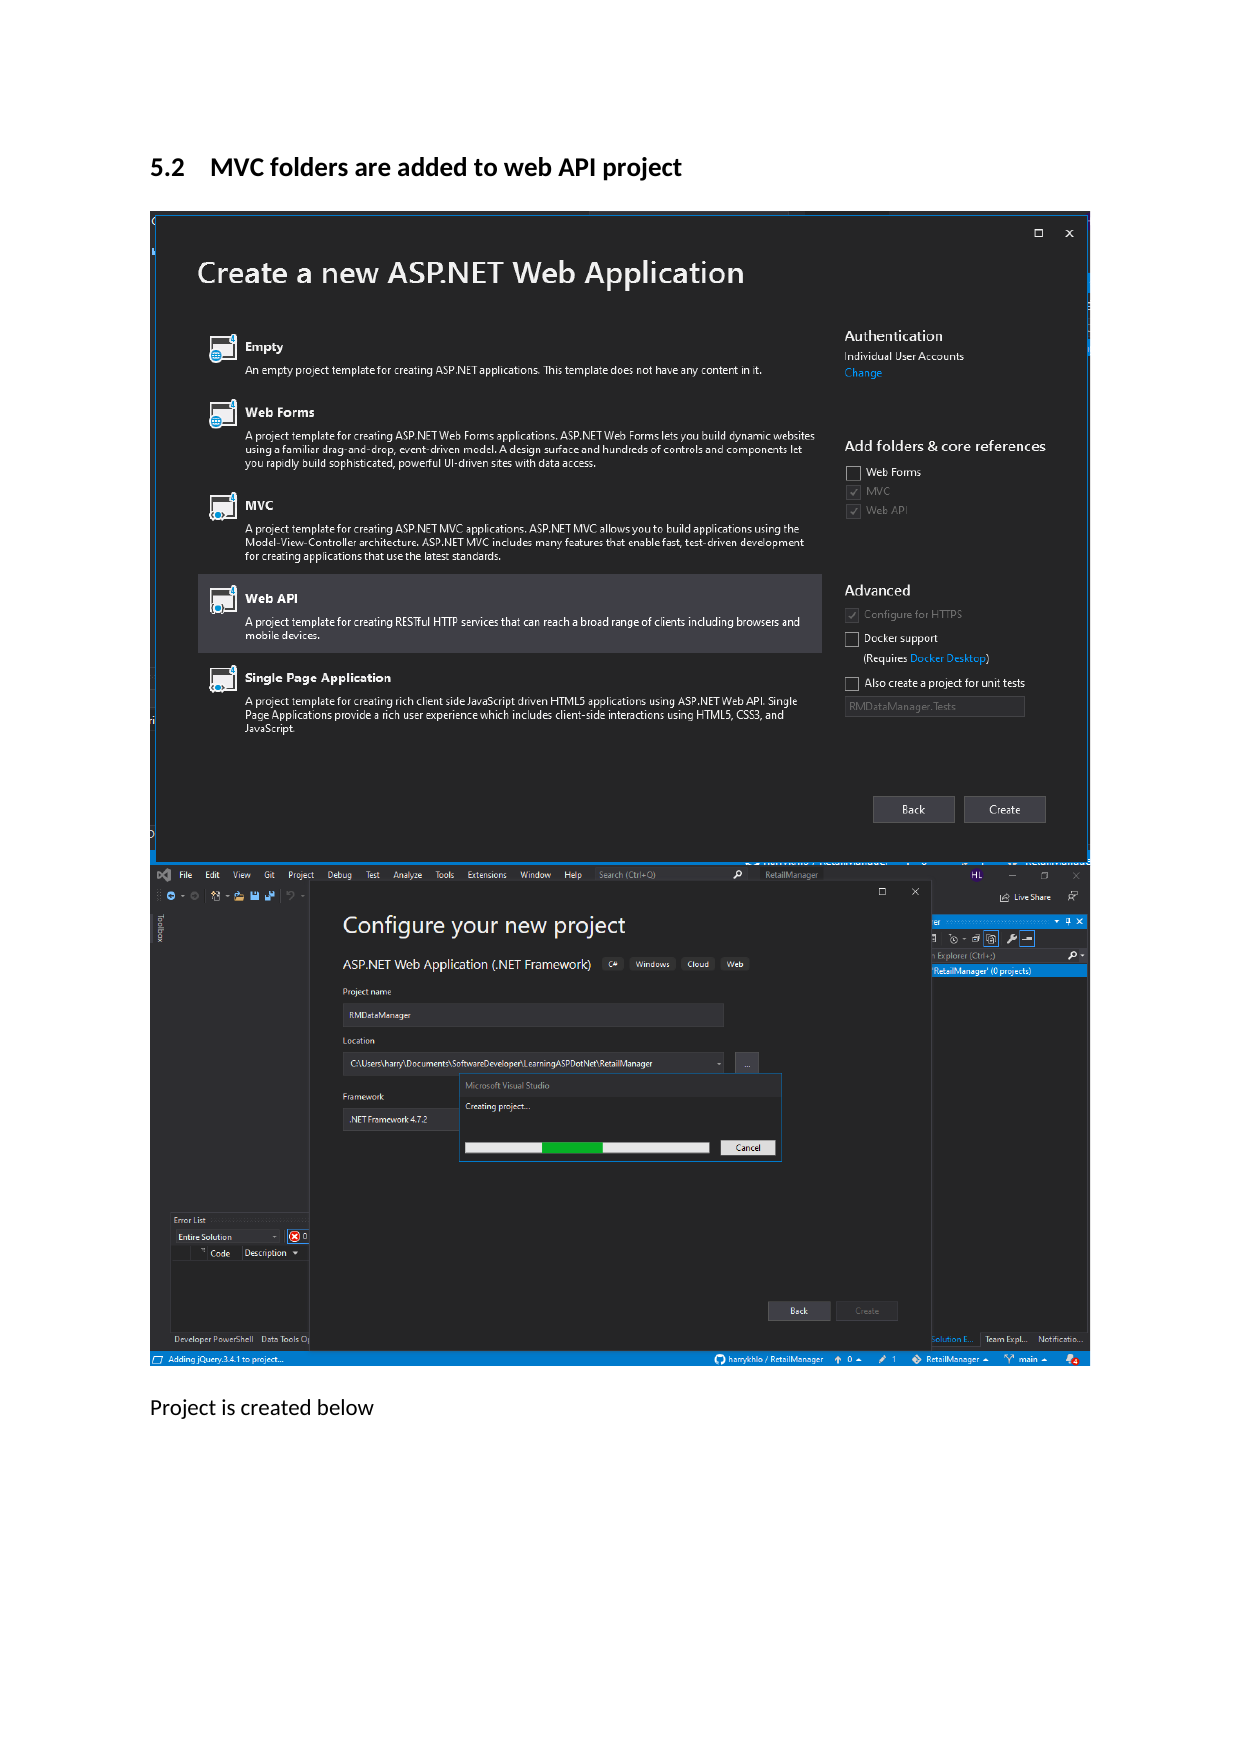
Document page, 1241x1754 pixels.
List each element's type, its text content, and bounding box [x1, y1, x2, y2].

subtitle MVC folders are added to web API project [150, 150, 1090, 183]
text Project is created below [150, 1393, 1090, 1422]
picture [150, 211, 1091, 1366]
